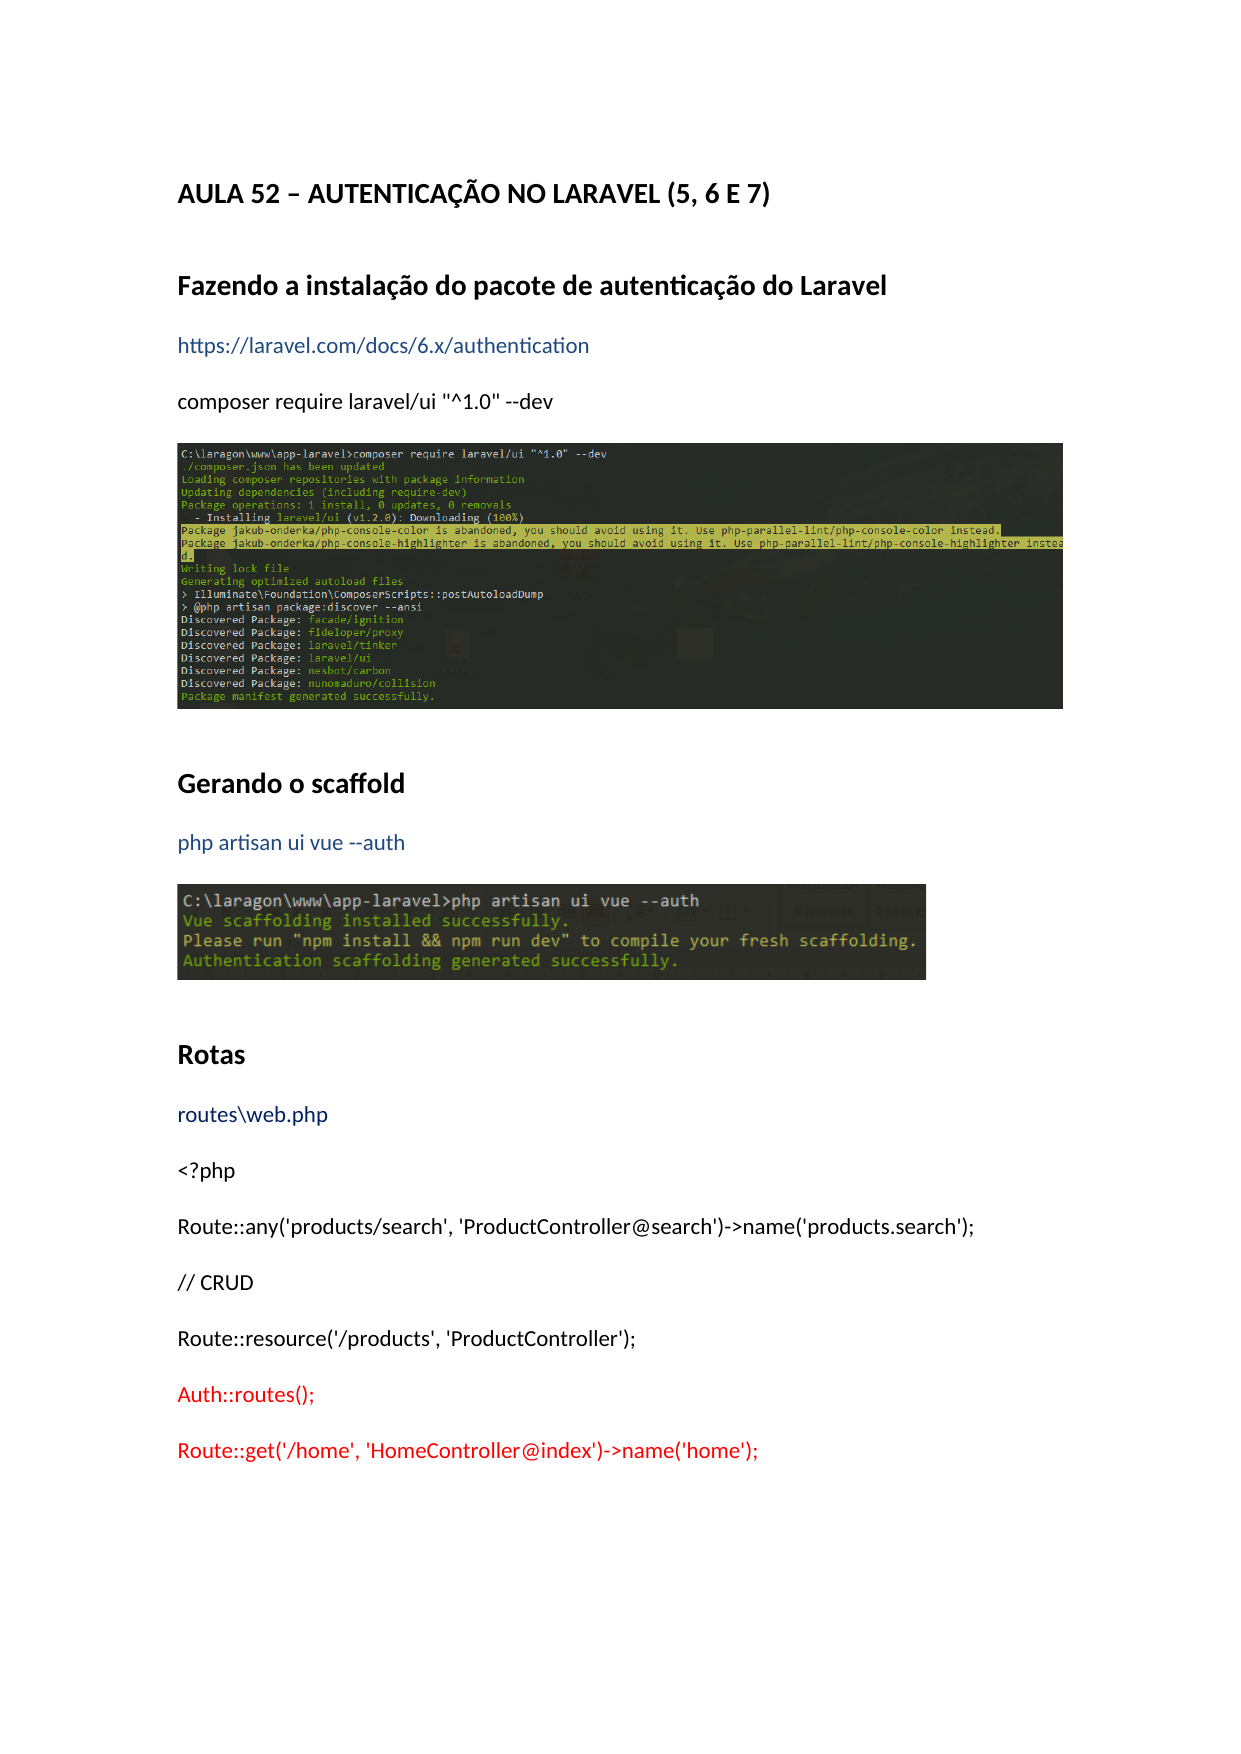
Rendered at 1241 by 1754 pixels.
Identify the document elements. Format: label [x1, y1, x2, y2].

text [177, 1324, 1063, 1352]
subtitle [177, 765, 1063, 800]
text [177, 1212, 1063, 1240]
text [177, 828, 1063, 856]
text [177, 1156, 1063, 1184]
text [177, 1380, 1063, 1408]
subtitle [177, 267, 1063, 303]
picture [177, 443, 1063, 709]
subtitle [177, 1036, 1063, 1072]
picture [177, 884, 927, 980]
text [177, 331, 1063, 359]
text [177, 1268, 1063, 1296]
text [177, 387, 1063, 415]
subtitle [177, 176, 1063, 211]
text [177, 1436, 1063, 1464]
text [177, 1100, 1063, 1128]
